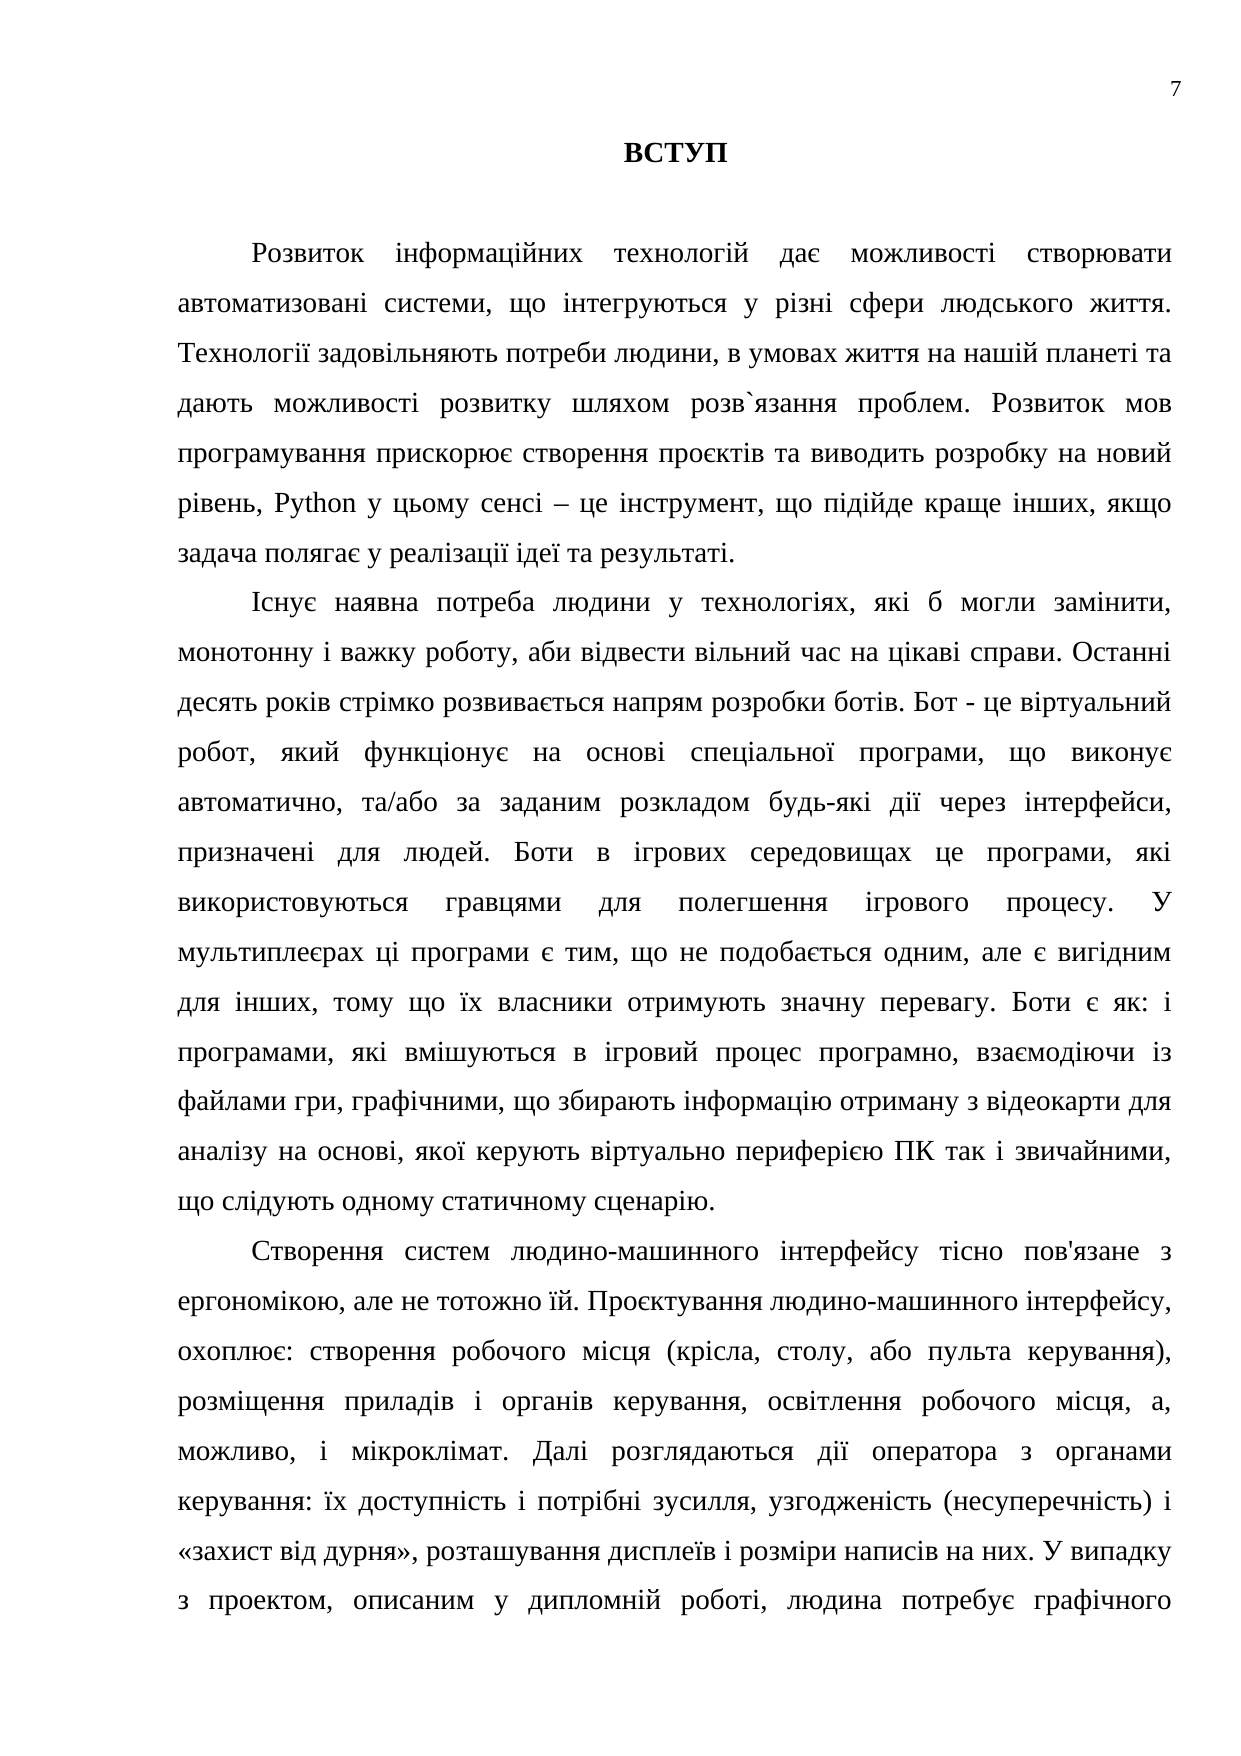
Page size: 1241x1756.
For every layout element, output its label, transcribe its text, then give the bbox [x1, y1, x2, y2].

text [177, 1233, 1173, 1616]
text Розвиток інформаційних технологій дає можливості створювати автоматизовані системи, що інтегруються у різні сфери людського життя. Технології задовільняють потреби людини, в умовах життя на нашій планеті та дають можливості розвитку шляхом розв`язання проблем. Розвиток мов програмування прискорює створення проєктів та виводить розробку на новий рівень, Python у цьому сенсі – це інструмент, що підійде краще інших, якщо задача полягає у реалізації ідеї та результаті. [177, 235, 1173, 568]
text ВСТУП [177, 135, 1174, 169]
text Існує наявна потреба людини у технологіях, які б могли замінити, монотонну і важку роботу, аби відвести вільний час на цікаві справи. Останні десять років стрімко розвивається напрям розробки ботів. Бот - це віртуальний робот, який функціонує на основі спеціальної програми, що виконує автоматично, та/або за заданим розкладом будь-які дії через інтерфейси, призначені для людей. Боти в ігрових середовищах це програми, які використовуються гравцями для полегшення ігрового процесу. У мультиплеєрах ці програми є тим, що не подобається одним, але є вигідним для інших, тому що їх власники отримують значну перевагу. Боти є як: і програмами, які вмішуються в ігровий процес програмно, взаємодіючи із файлами гри, графічними, що збирають інформацію отриману з відеокарти для аналізу на основі, якої керують віртуально периферією ПК так і звичайними, що слідують одному статичному сценарію. [177, 584, 1173, 1217]
